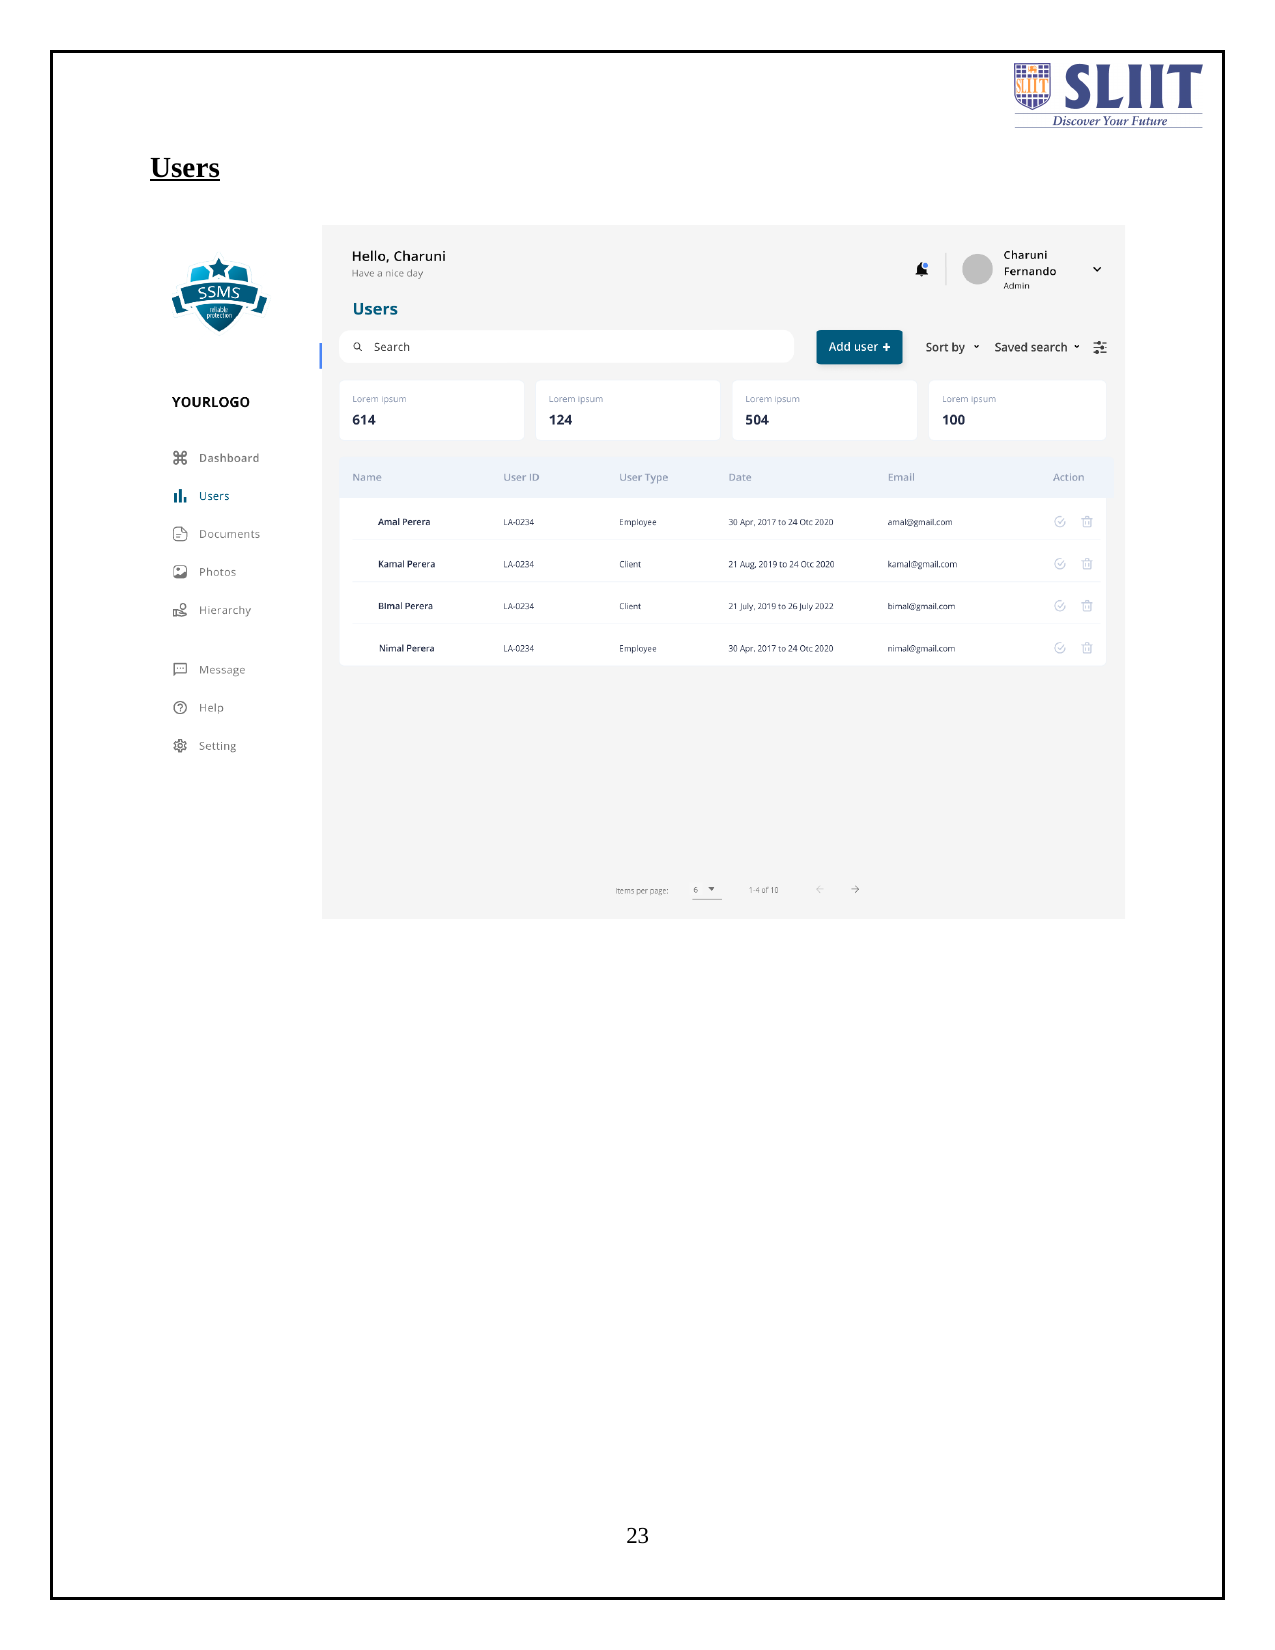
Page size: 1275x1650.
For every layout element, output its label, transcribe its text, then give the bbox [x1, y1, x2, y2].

picture [150, 225, 1125, 919]
subtitle Users [150, 150, 1125, 183]
picture [1014, 63, 1203, 128]
